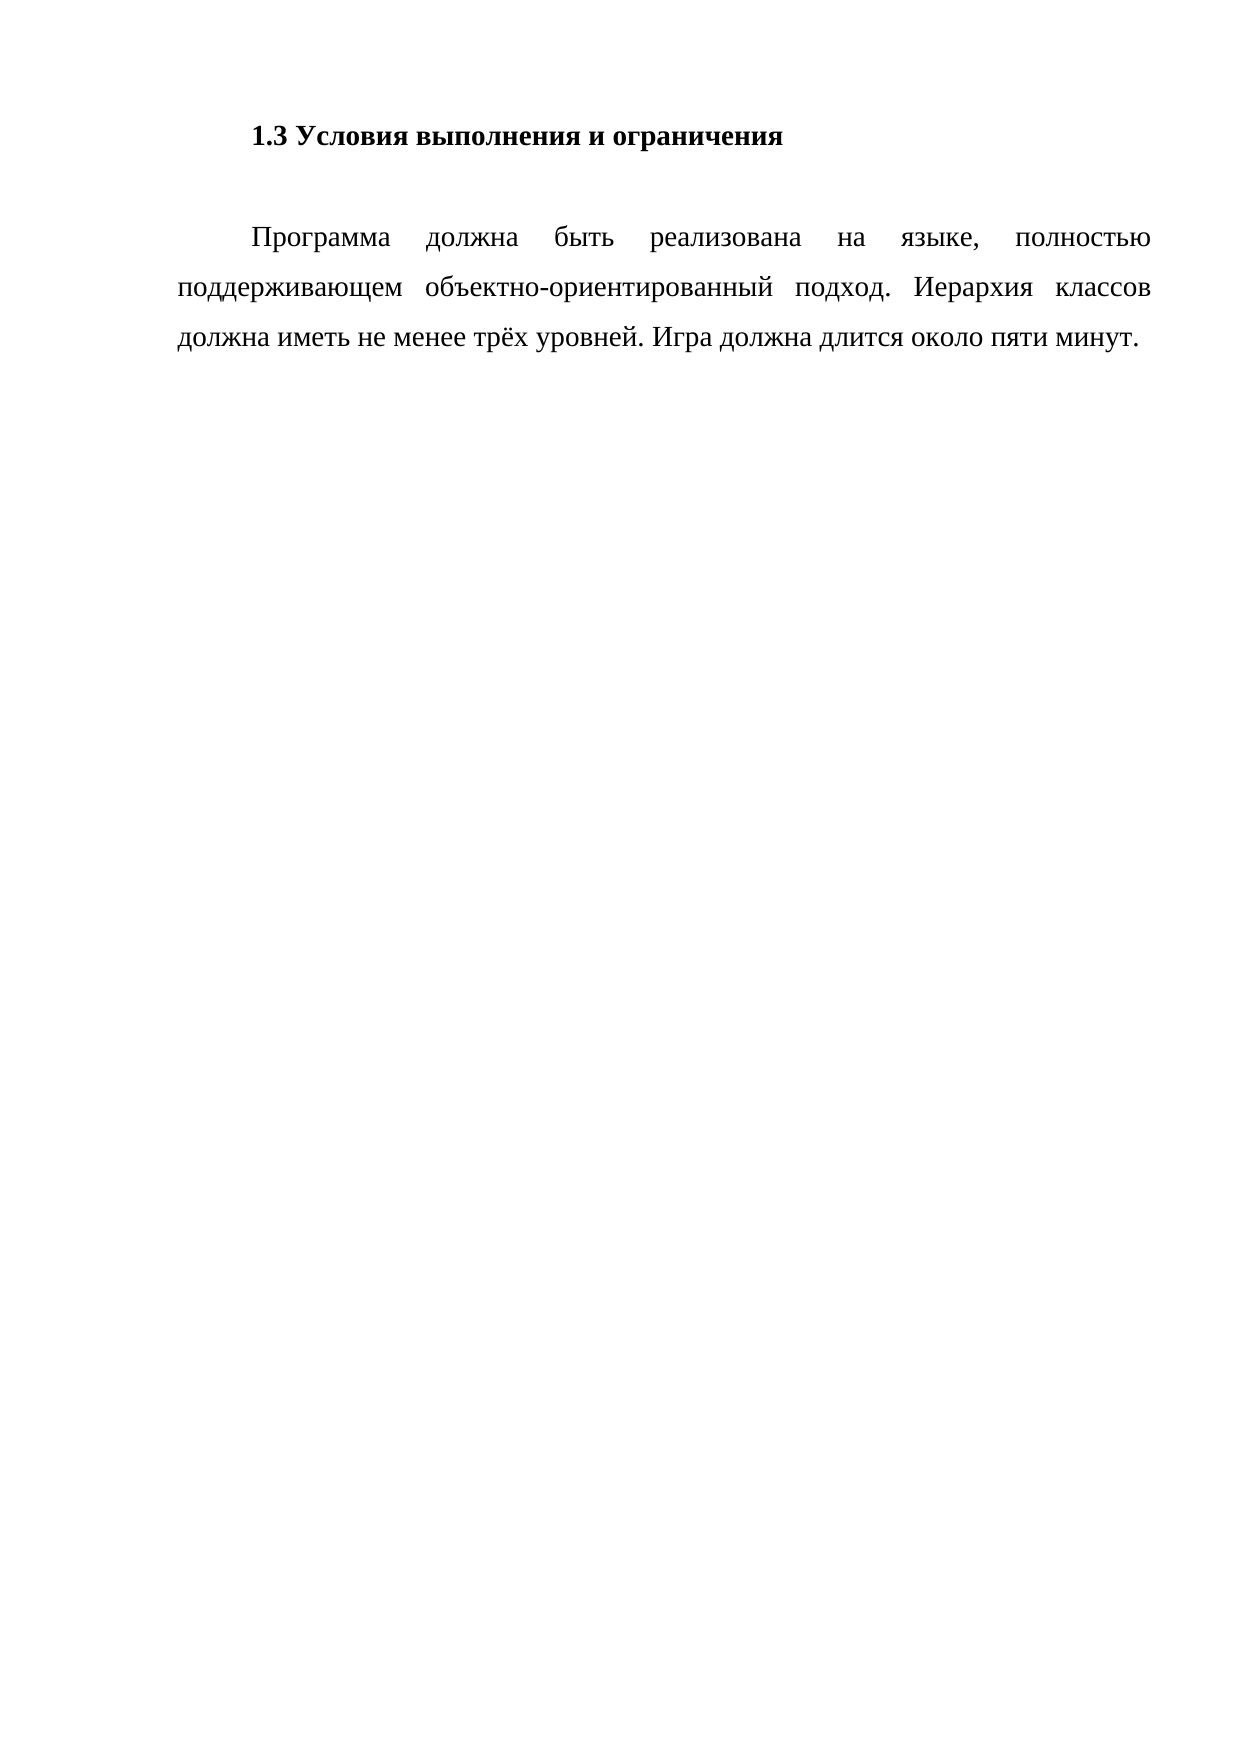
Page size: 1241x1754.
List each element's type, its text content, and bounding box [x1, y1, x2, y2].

subtitle Условия выполнения и ограничения [251, 118, 1152, 152]
text Программа должна быть реализована на языке, полностью поддерживающем объектно-ориентированный подход. Иерархия классов должна иметь не менее трёх уровней. Игра должна длится около пяти минут. [177, 219, 1152, 353]
